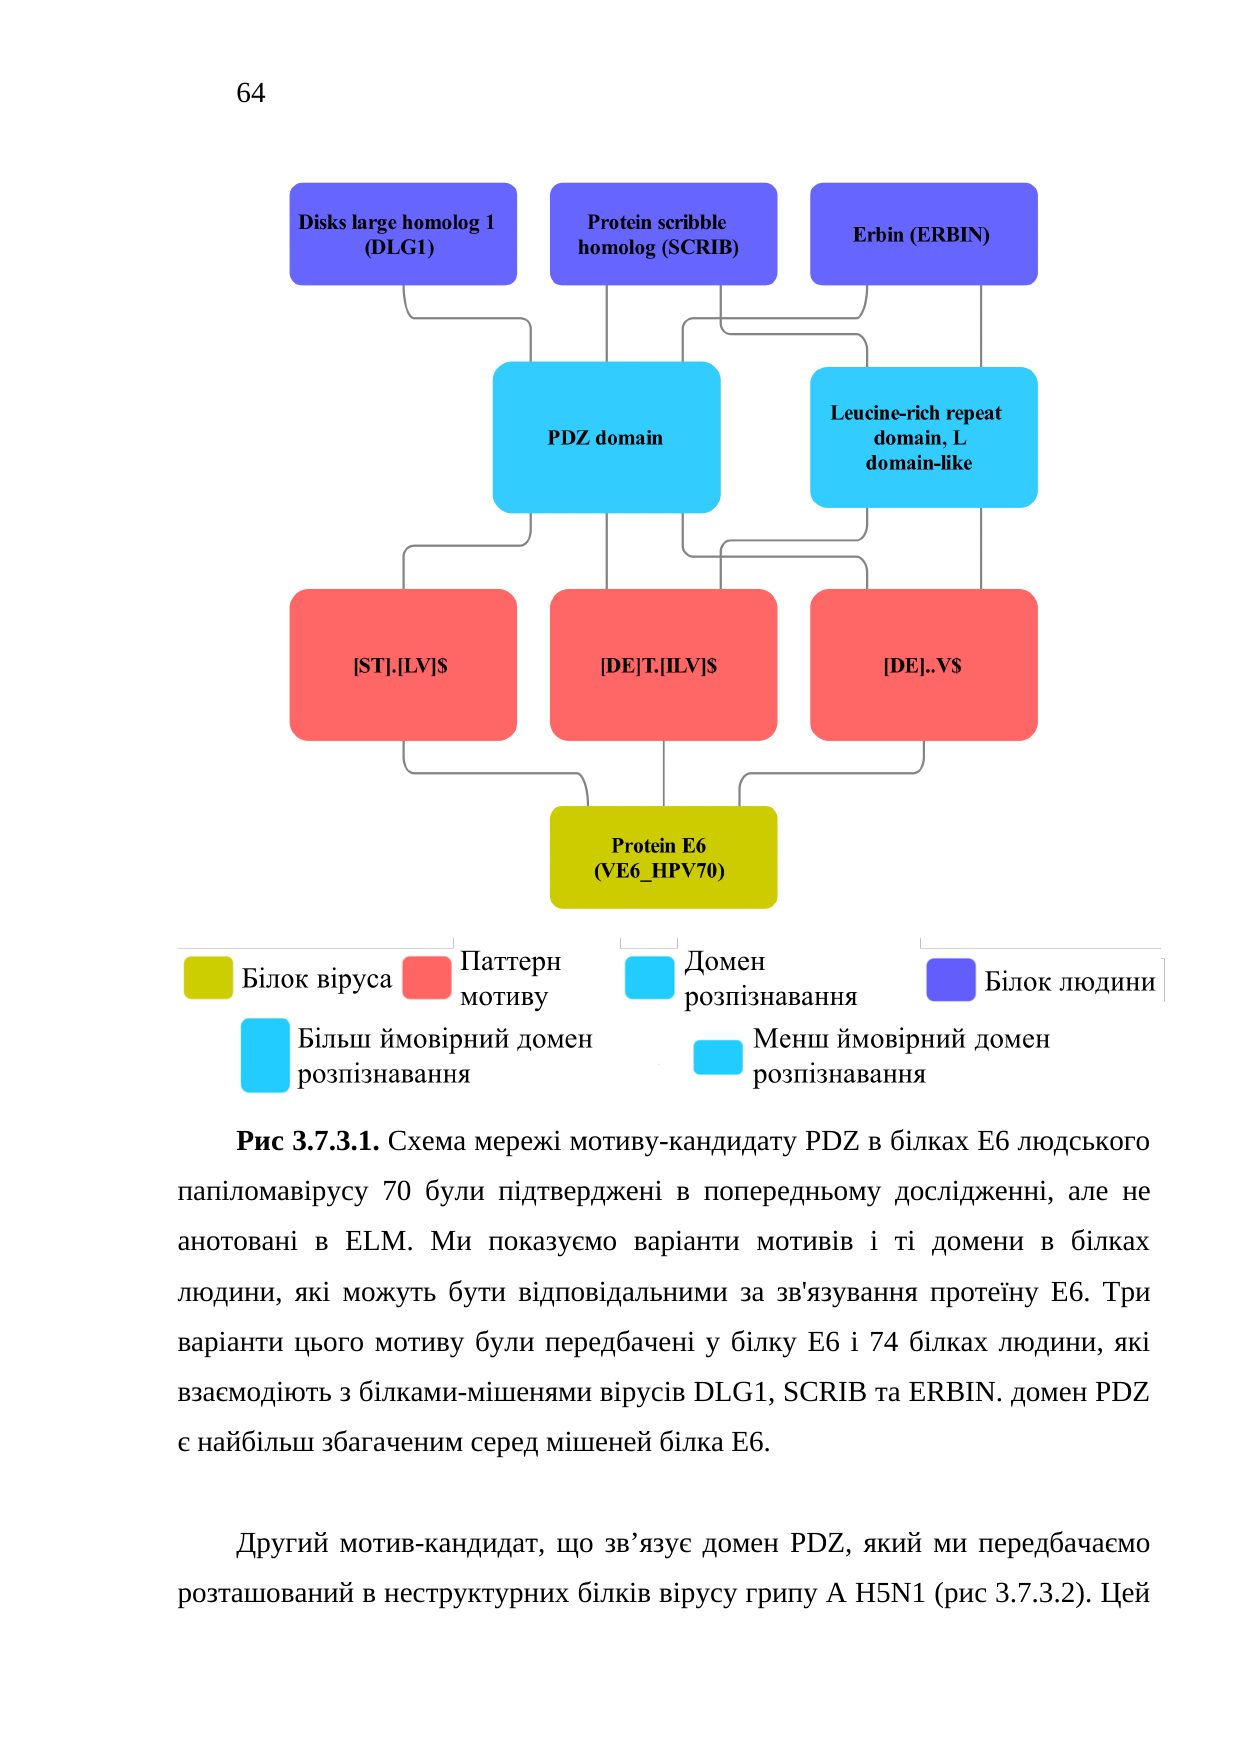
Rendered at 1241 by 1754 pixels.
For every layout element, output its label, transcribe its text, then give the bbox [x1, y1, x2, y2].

picture [271, 175, 1058, 916]
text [177, 1525, 1152, 1609]
picture [177, 932, 1173, 1106]
text Рис 3.7.3.1. Схема мережі мотиву-кандидату PDZ в білках E6 людського папіломавірусу 70 були підтверджені в попередньому дослідженні, але не анотовані в ELM. Ми показуємо варіанти мотивів і ті домени в білках людини, які можуть бути відповідальними за зв'язування протеїну Е6. Три варіанти цього мотиву були передбачені у білку E6 і 74 білках людини, які взаємодіють з білками-мішенями вірусів DLG1, SCRIB та ERBIN. домен PDZ є найбільш збагаченим серед мішеней білка E6. [177, 1123, 1152, 1458]
